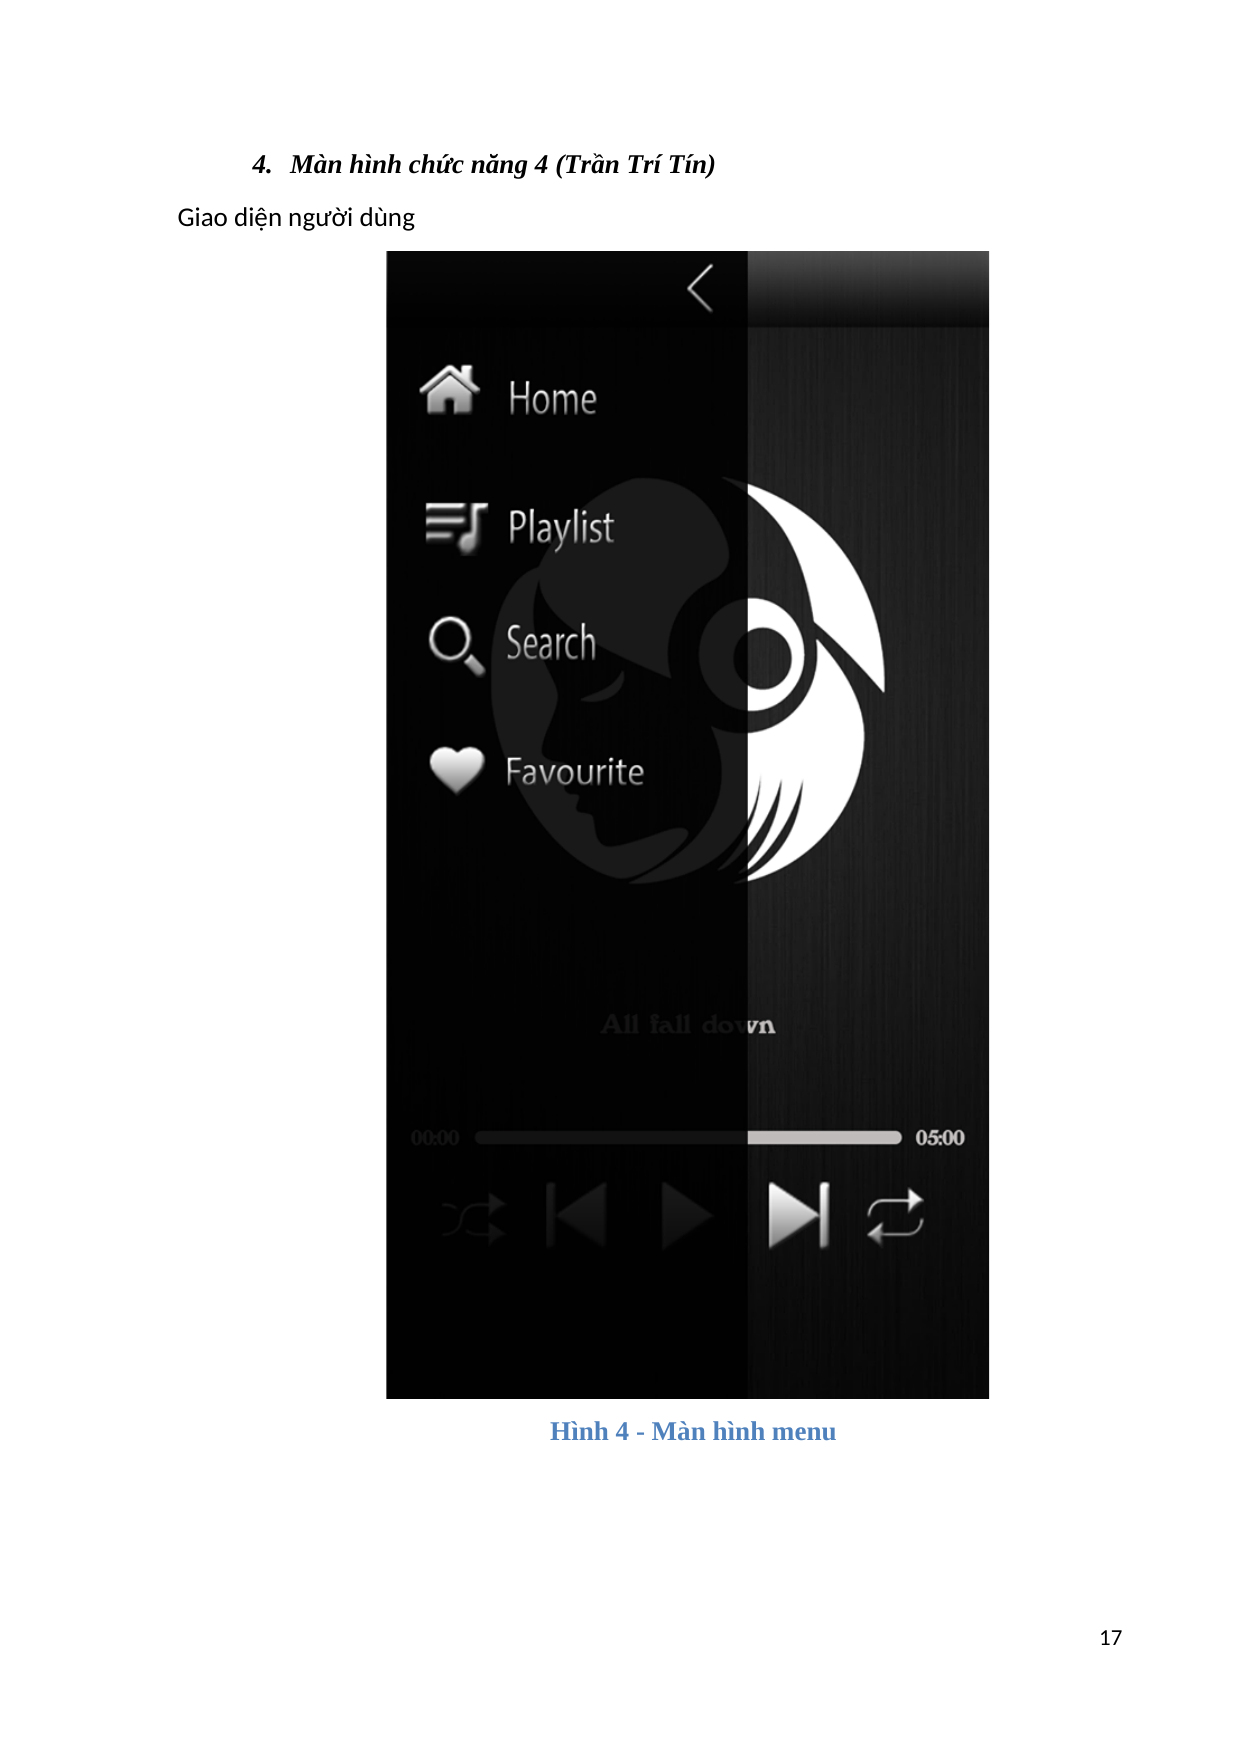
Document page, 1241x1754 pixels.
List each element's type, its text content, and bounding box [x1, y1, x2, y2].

text Giao diện người dùng [177, 200, 1122, 233]
subtitle Màn hình chức năng 4 (Trần Trí Tín) [252, 148, 1122, 179]
picture [386, 251, 990, 1399]
text Hình 4 - Màn hình menu [317, 1415, 1070, 1446]
